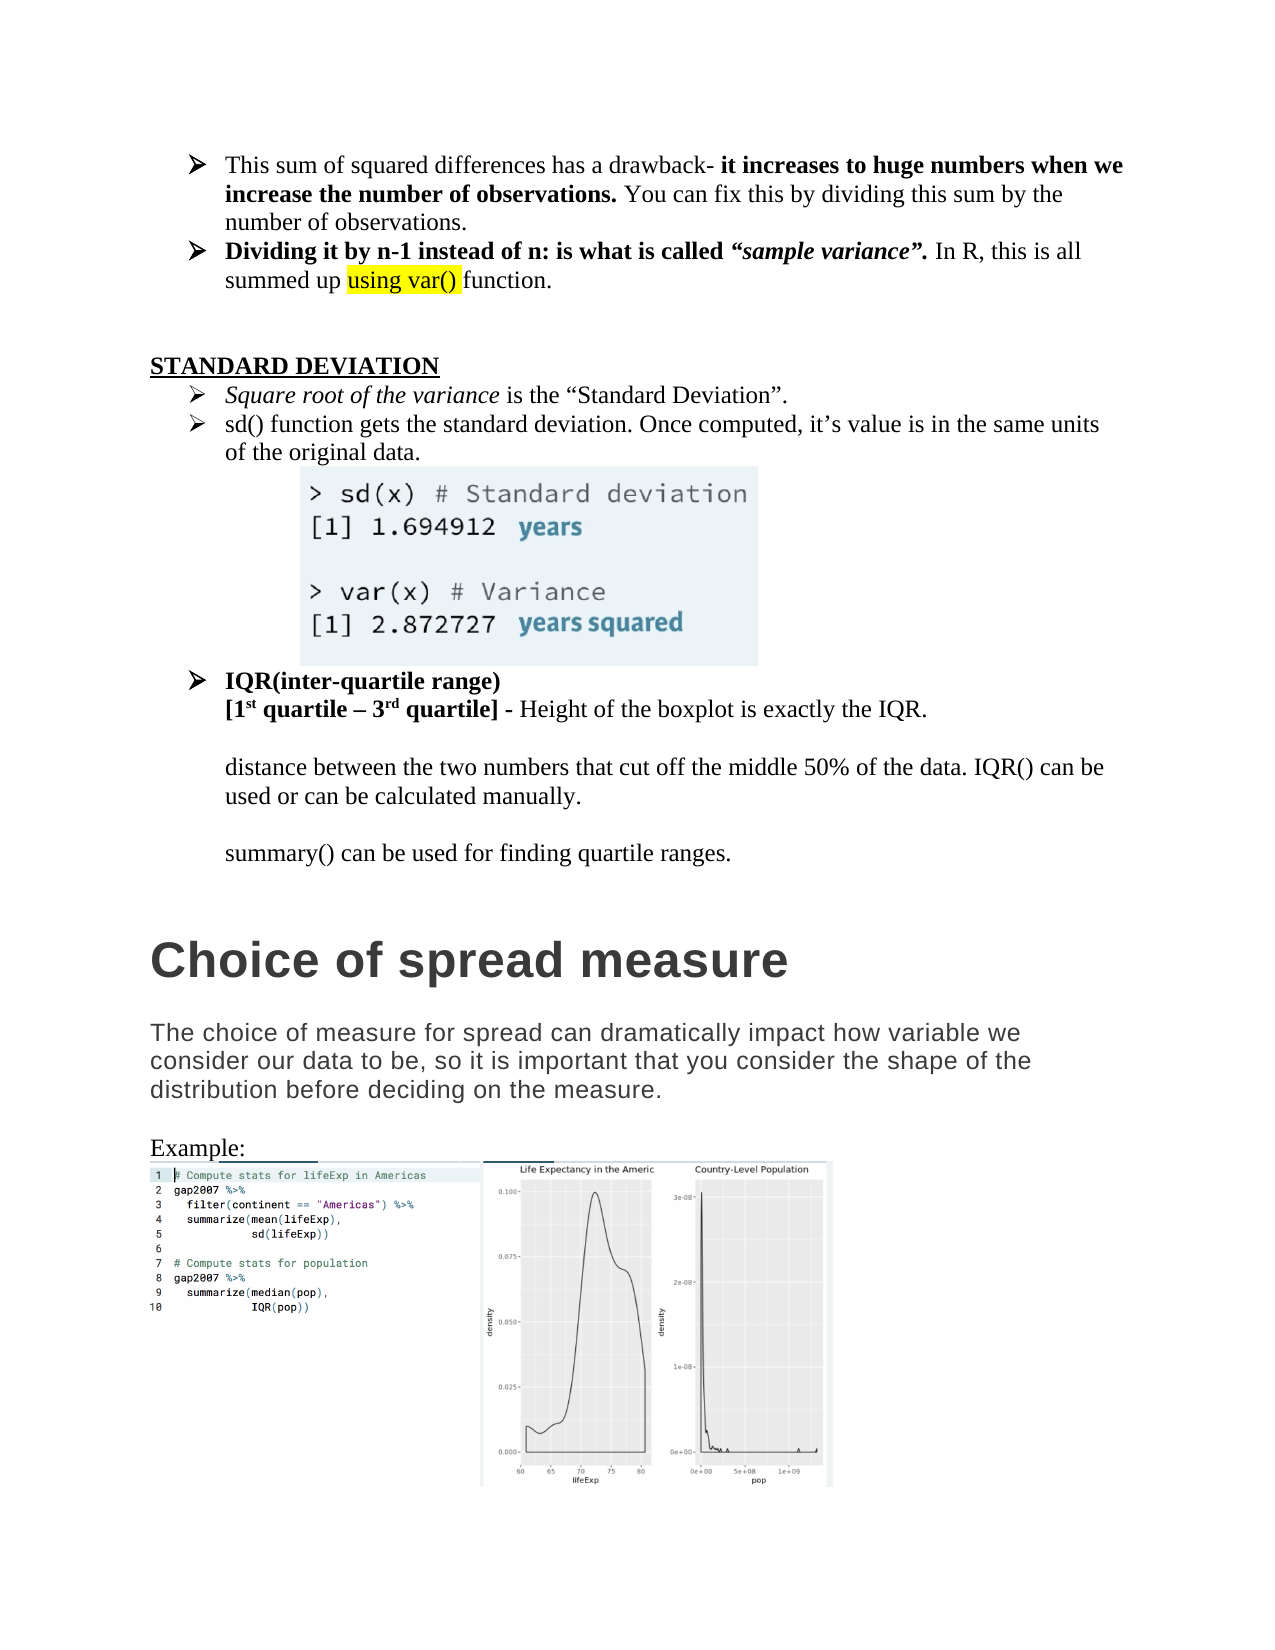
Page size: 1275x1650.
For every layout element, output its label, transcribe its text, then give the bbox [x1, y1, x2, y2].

list distance between the two numbers that cut off the middle 50% of the data. IQR() can be used or can be calculated manually. [225, 752, 1125, 809]
text The choice of measure for spread can dramatically impact how variable we consider our data to be, so it is important that you consider the shape of the distribution before deciding on the measure. [150, 1017, 1125, 1104]
list sd() function gets the standard deviation. Once computed, it’s value is in the same units of the original data. [187, 409, 1125, 466]
list summary() can be used for finding quartile ranges. [225, 838, 1125, 867]
list IQR(inter-quartile range) [187, 666, 1125, 694]
list [1st quartile – 3rd quartile] - Height of the boxplot is exactly the IQR. [225, 694, 1125, 723]
picture [150, 1161, 834, 1487]
picture [300, 466, 759, 666]
text STANDARD DEVIATION [150, 351, 1125, 380]
text Example: [150, 1133, 1125, 1162]
list Dividing it by n-1 instead of n: is what is called “sample variance”. In R, this is all summed up using var() function. [187, 236, 1125, 294]
list This sum of squared differences has a drawback- it increases to huge numbers when we increase the number of observations. You can fix this by dividing this sum by the number of observations. [187, 150, 1125, 236]
list Square root of the variance is the “Standard Deviation”. [187, 380, 1125, 409]
text Choice of spread measure [150, 931, 1125, 988]
